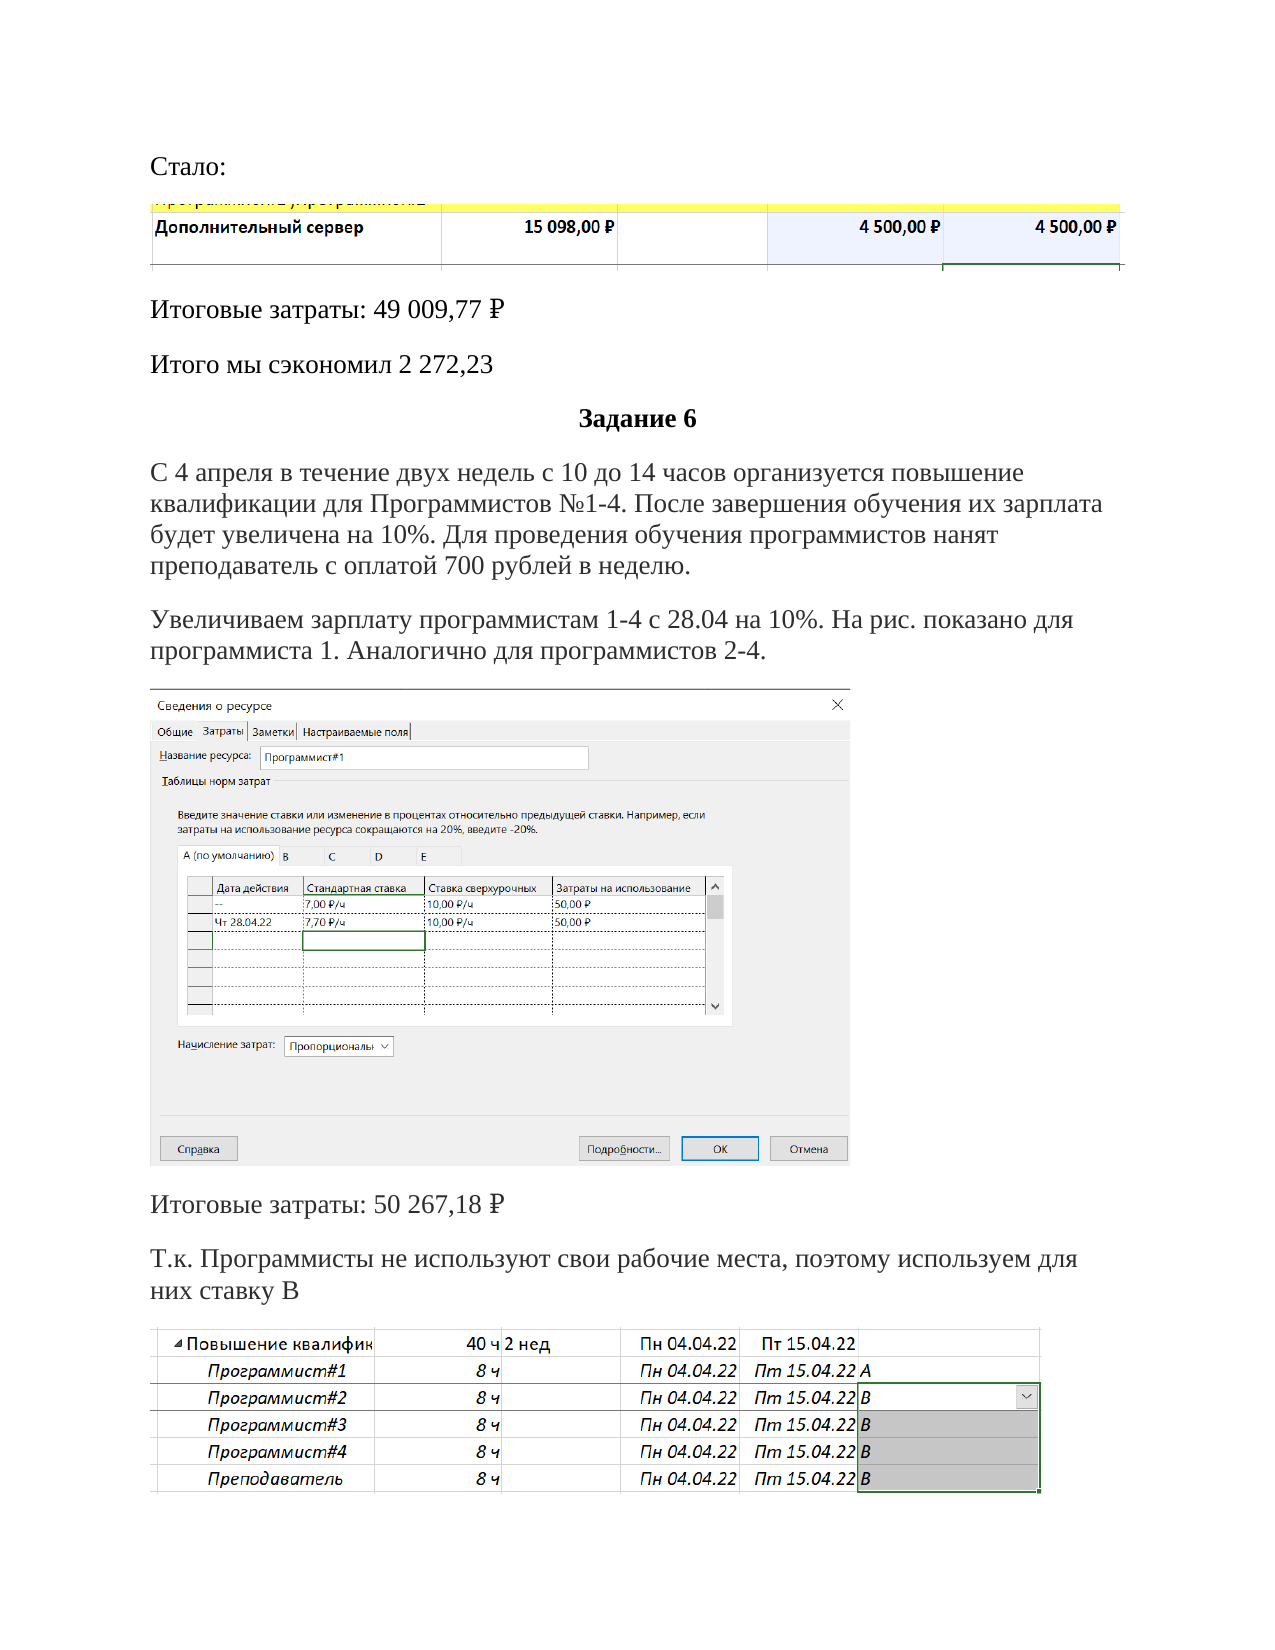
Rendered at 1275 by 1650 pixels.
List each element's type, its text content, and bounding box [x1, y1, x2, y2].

picture [150, 688, 851, 1166]
text Увеличиваем зарплату программистам 1-4 с 28.04 на 10%. На рис. показано для программиста 1. Аналогично для программистов 2-4. [150, 603, 1125, 666]
picture [150, 1327, 1042, 1494]
text Итоговые затраты: 49 009,77 ₽ [150, 294, 1125, 325]
picture [150, 204, 1125, 271]
text Задание 6 [150, 402, 1125, 433]
text Итого мы сэкономил 2 272,23 [150, 348, 1125, 379]
text Итоговые затраты: 50 267,18 ₽ [150, 1188, 1125, 1220]
text С 4 апреля в течение двух недель с 10 до 14 часов организуется повышение квалификации для Программистов №1-4. После завершения обучения их зарплата будет увеличена на 10%. Для проведения обучения программистов нанят преподаватель с оплатой 700 рублей в неделю. [150, 456, 1125, 580]
text Стало: [150, 150, 1125, 181]
text Т.к. Программисты не используют свои рабочие места, поэтому используем для них ставку B [150, 1243, 1125, 1305]
